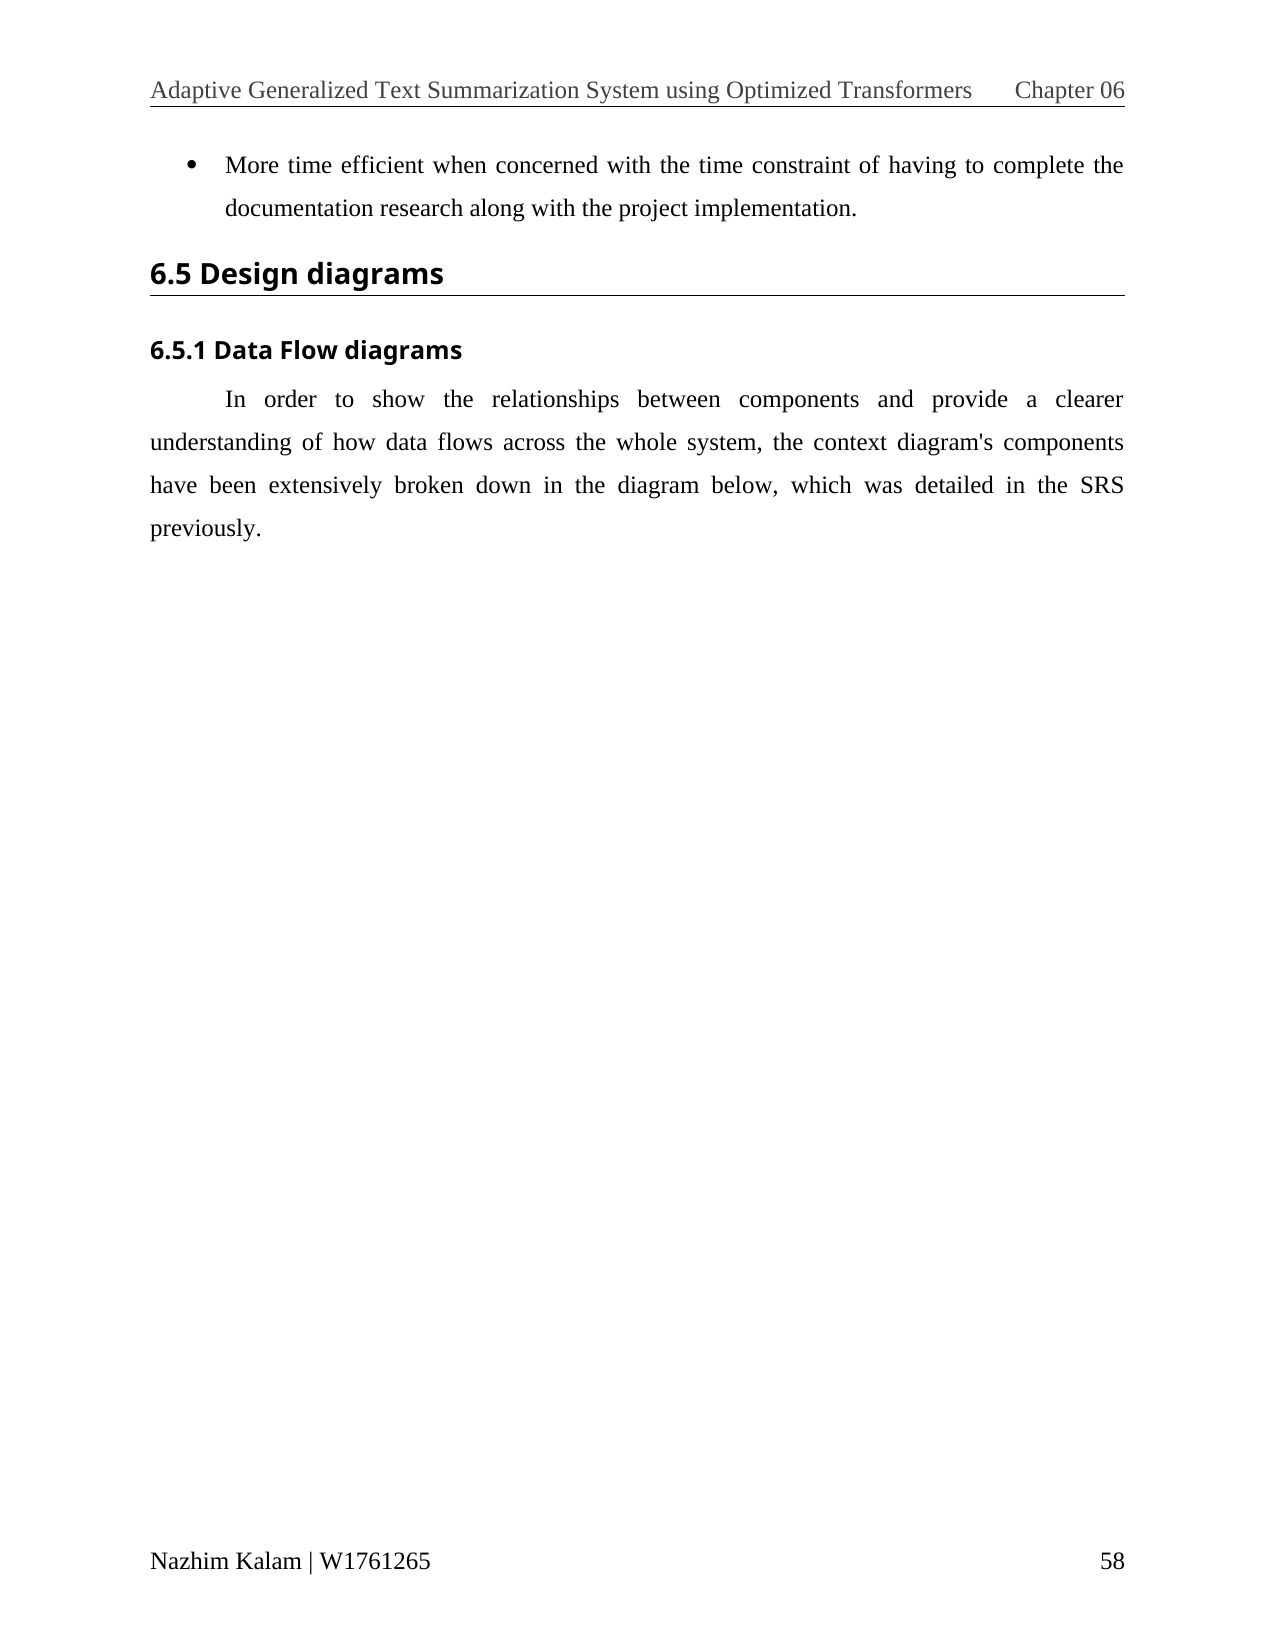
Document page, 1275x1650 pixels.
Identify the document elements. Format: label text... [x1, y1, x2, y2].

list More time efficient when concerned with the time constraint of having to complete the documentation research along with the project implementation. [187, 150, 1125, 222]
subtitle 6.5.1 Data Flow diagrams [150, 333, 1125, 367]
subtitle 6.5 Design diagrams [150, 253, 1125, 295]
list In order to show the relationships between components and provide a clearer understanding of how data flows across the whole system, the context diagram's components have been extensively broken down in the diagram below, which was detailed in the SRS previously. [150, 384, 1125, 542]
